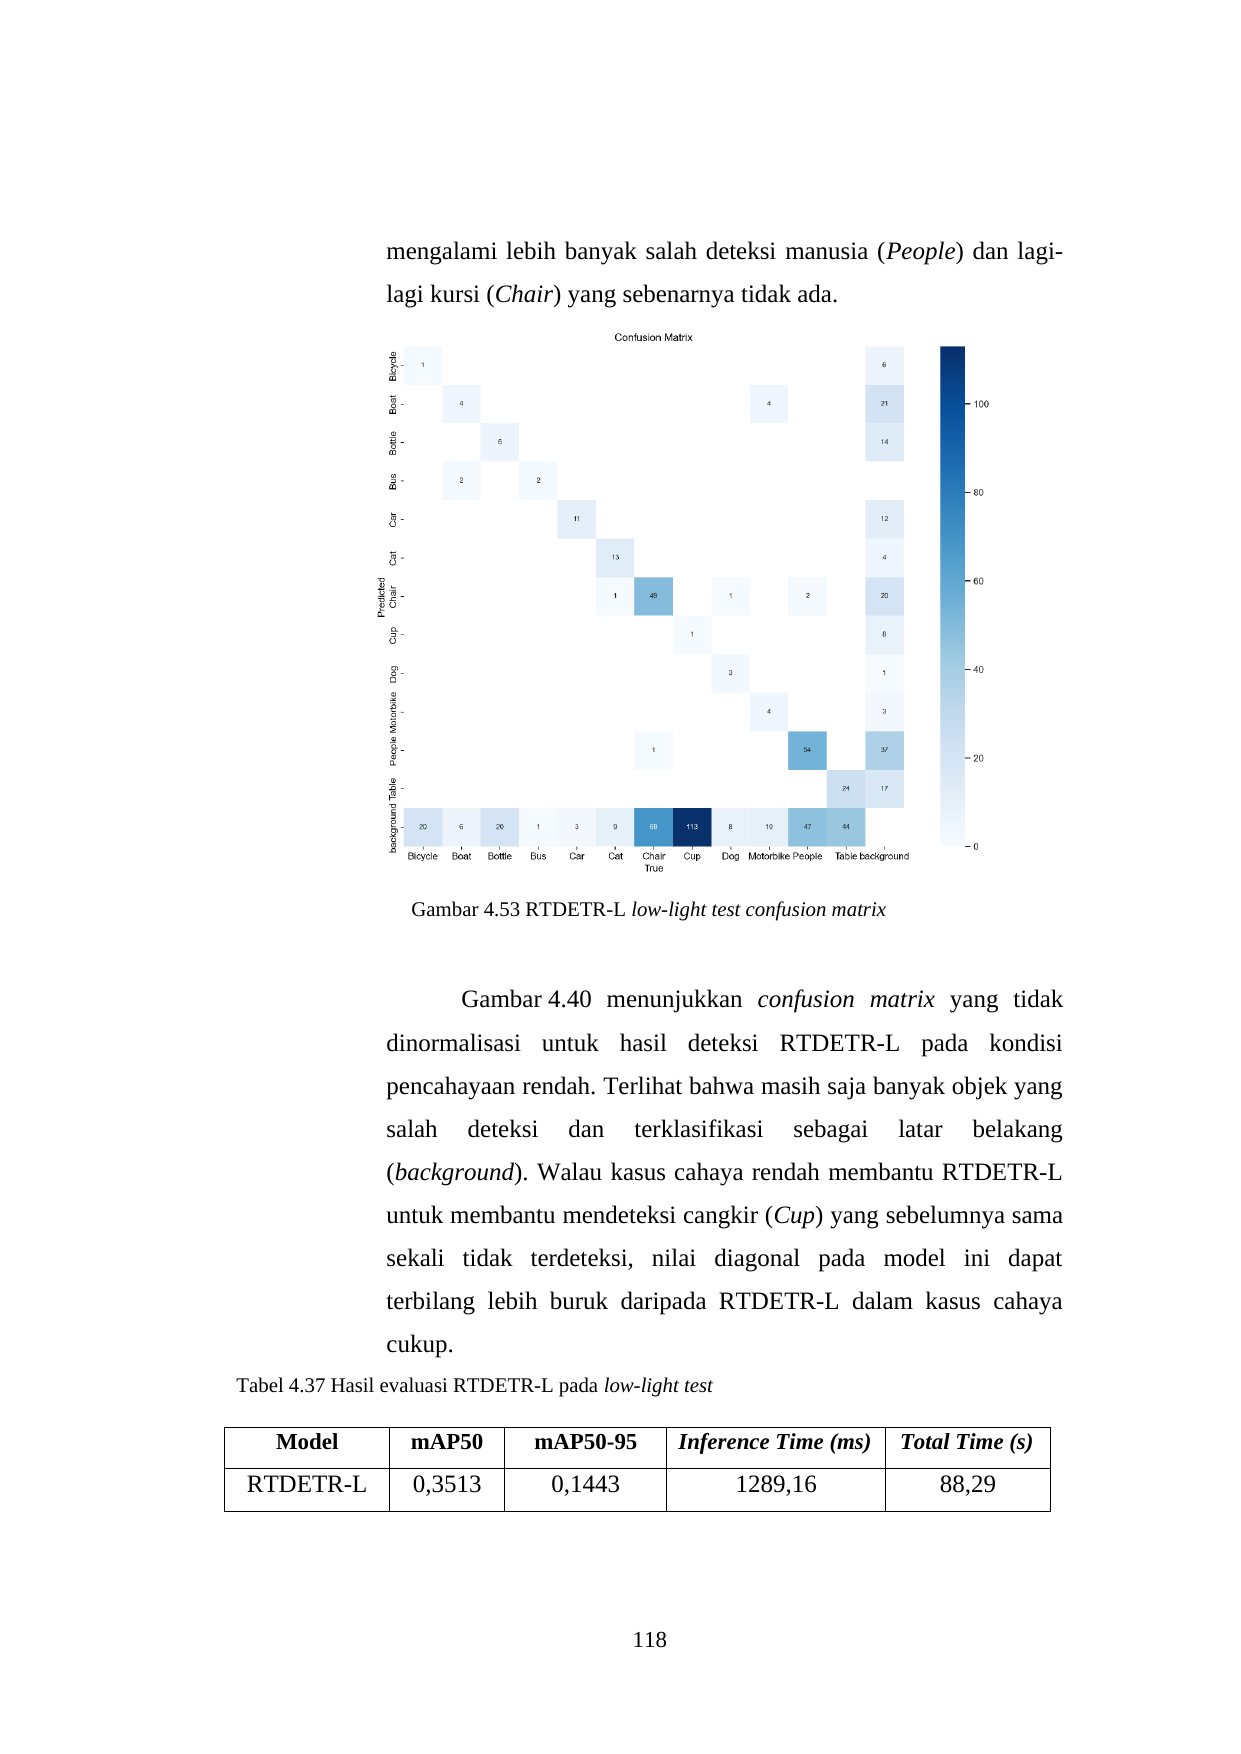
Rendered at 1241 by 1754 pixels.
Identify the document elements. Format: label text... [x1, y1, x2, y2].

table_header mAP50-95 [505, 1428, 666, 1468]
table_cell 88,29 [886, 1469, 1050, 1511]
table_header mAP50 [390, 1428, 504, 1468]
table_header Total Time (s) [886, 1428, 1050, 1468]
table_cell 0,1443 [505, 1469, 666, 1511]
text Tabel .30 Hasil evaluasi RTDETR-L pada low-light test [236, 1373, 1063, 1397]
table_cell 0,3513 [390, 1469, 504, 1511]
text Gambar 4. RTDETR-L low-light test confusion matrix [236, 897, 1063, 921]
table_cell 1289,16 [667, 1469, 885, 1511]
text Gambar 4.40 menunjukkan confusion matrix yang tidak dinormalisasi untuk hasil deteksi RTDETR-L pada kondisi pencahayaan rendah. Terlihat bahwa masih saja banyak objek yang salah deteksi dan terklasifikasi sebagai latar belakang (background). Walau kasus cahaya rendah membantu RTDETR-L untuk membantu mendeteksi cangkir (Cup) yang sebelumnya sama sekali tidak terdeteksi, nilai diagonal pada model ini dapat terbilang lebih buruk daripada RTDETR-L dalam kasus cahaya cukup. [386, 984, 1063, 1358]
picture [311, 322, 1060, 884]
table_cell RTDETR-L [225, 1469, 389, 1511]
table_header Inference Time (ms) [667, 1428, 885, 1468]
table_header Model [225, 1428, 389, 1468]
